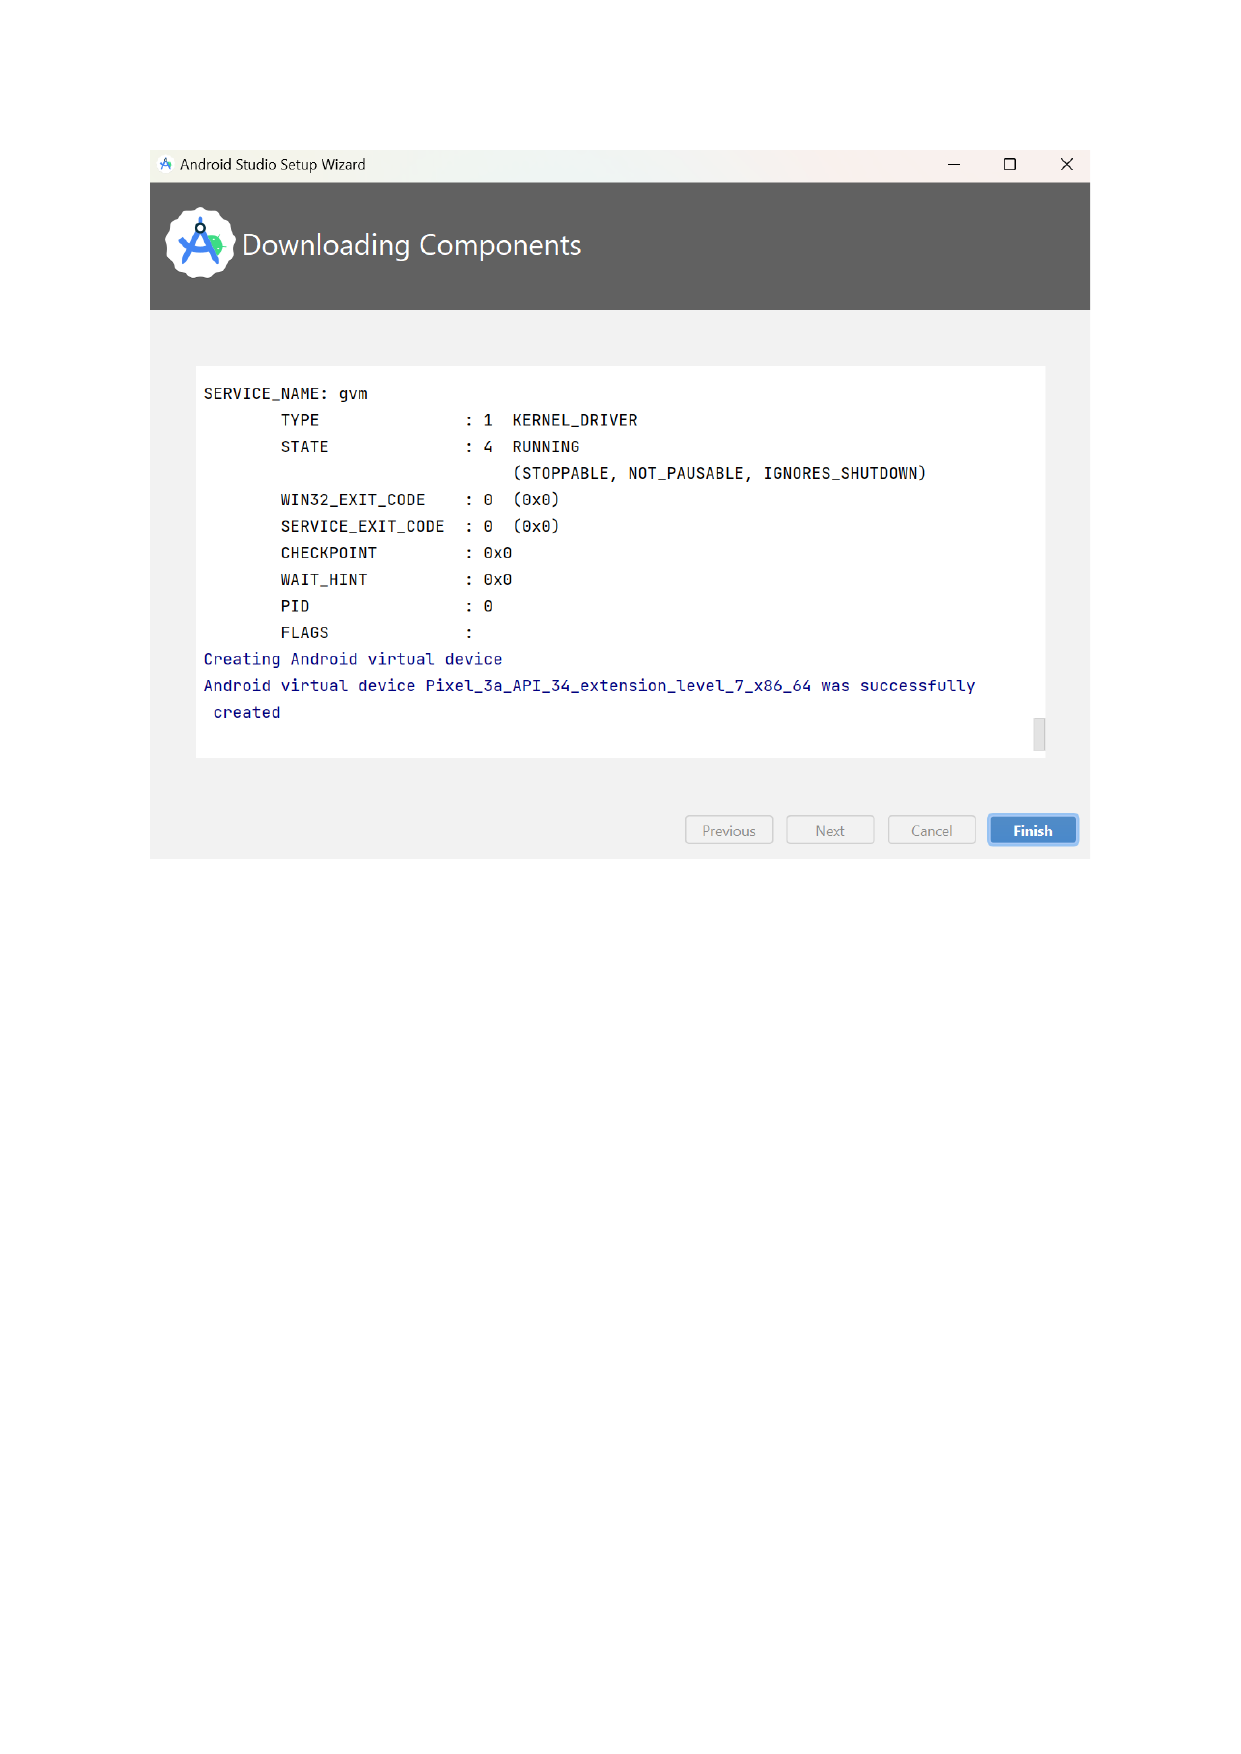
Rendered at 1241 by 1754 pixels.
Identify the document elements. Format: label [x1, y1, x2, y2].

picture [150, 150, 1091, 859]
